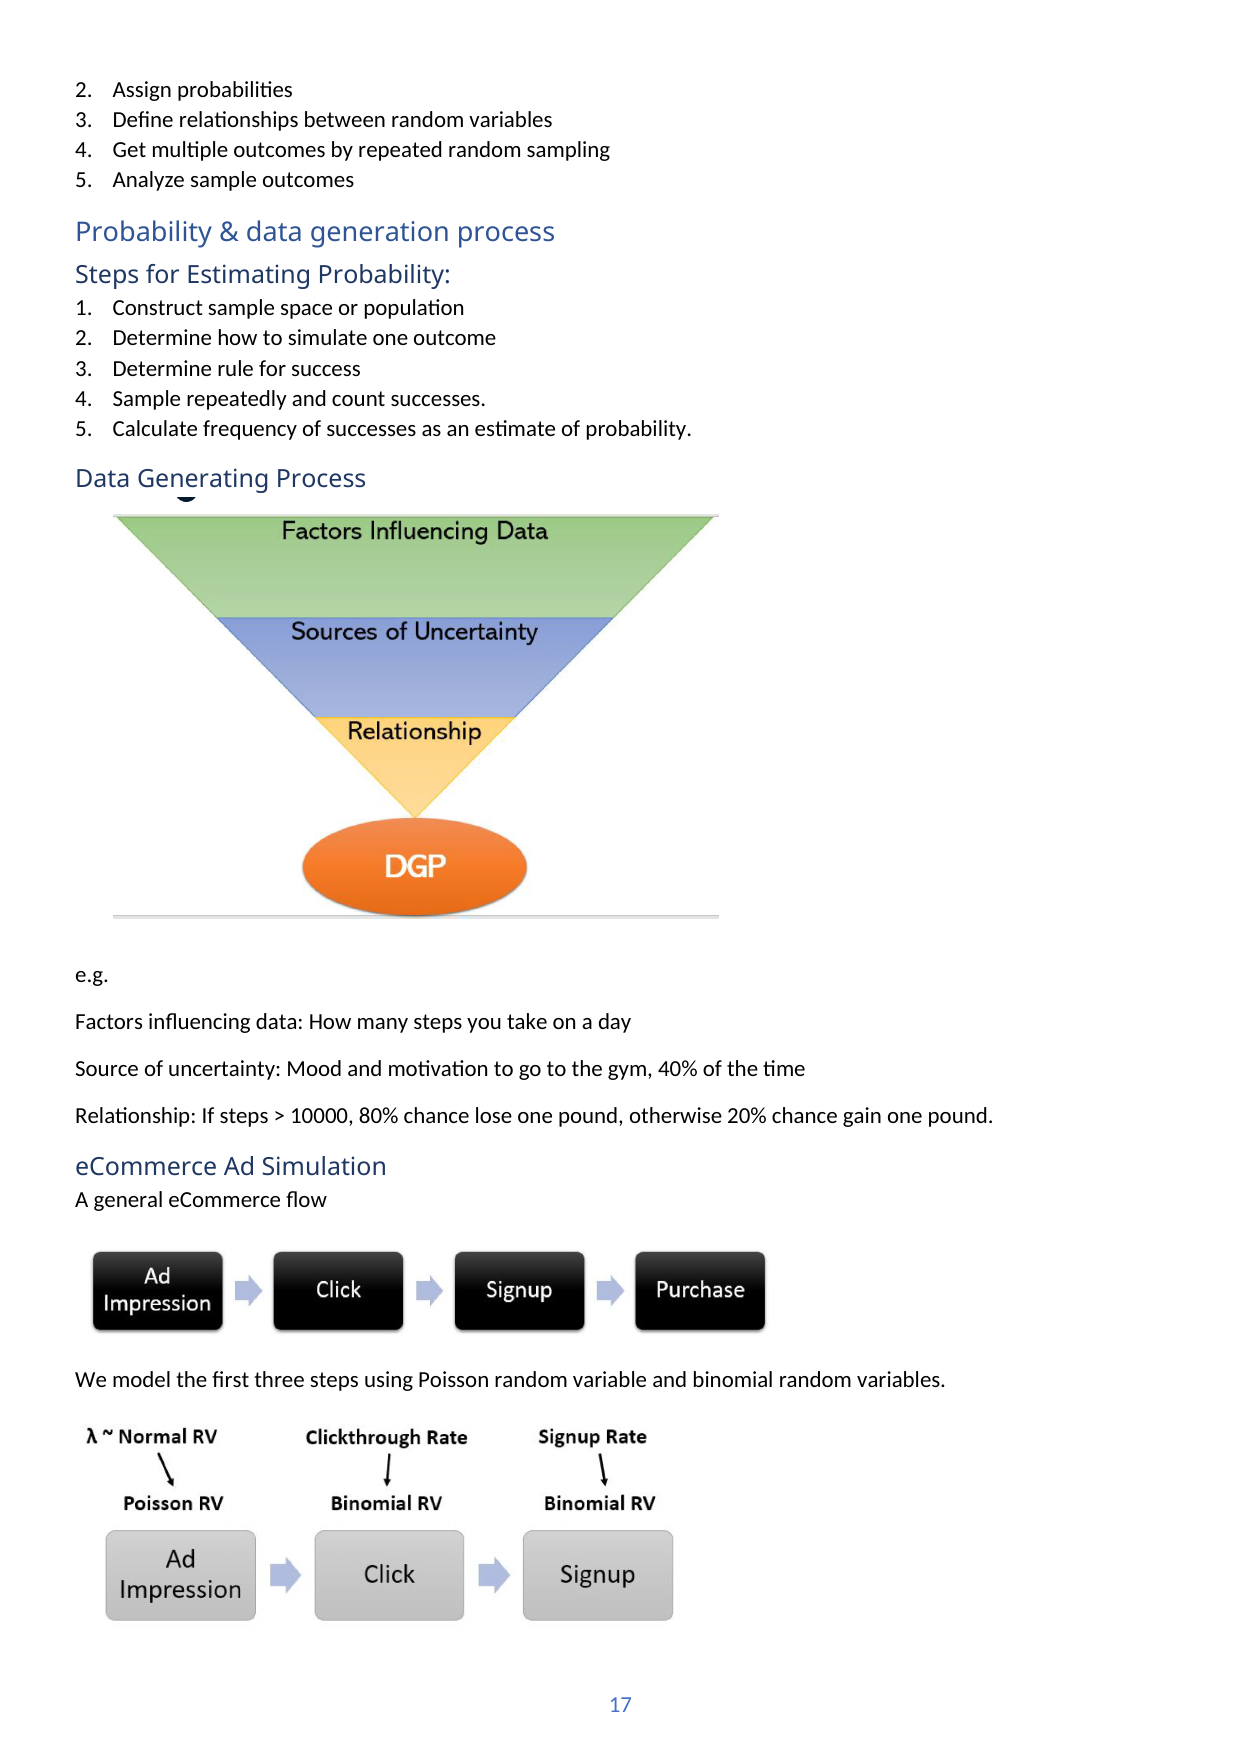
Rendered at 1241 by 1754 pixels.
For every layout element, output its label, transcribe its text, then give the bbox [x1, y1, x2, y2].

text e.g. [75, 961, 1165, 989]
list Calculate frequency of successes as an estimate of probability. [75, 414, 1165, 442]
text We model the first three steps using Poisson random variable and binomial random variables. [75, 1365, 1165, 1393]
picture [75, 1231, 783, 1347]
list Determine how to simulate one outcome [75, 323, 1165, 351]
subtitle Data Generating Process [75, 461, 1165, 495]
text A general eCommerce flow [75, 1185, 1165, 1213]
list Define relationships between random variables [75, 105, 1165, 133]
subtitle Steps for Estimating Probability: [75, 256, 1165, 291]
subtitle eCommerce Ad Simulation [75, 1148, 1165, 1182]
text Source of uncertainty: Mood and motivation to go to the gym, 40% of the time [75, 1054, 1165, 1082]
list Sample repeatedly and count successes. [75, 384, 1165, 412]
list Assign probabilities [75, 75, 1165, 103]
picture [75, 497, 757, 942]
picture [75, 1412, 717, 1636]
list Analyze sample outcomes [75, 166, 1165, 194]
subtitle Probability & data generation process [75, 212, 1165, 249]
list Get multiple outcomes by repeated random sampling [75, 135, 1165, 163]
text Relationship: If steps > 10000, 80% chance lose one pound, otherwise 20% chance gain one pound. [75, 1101, 1165, 1129]
list Construct sample space or population [75, 293, 1165, 321]
text Factors influencing data: How many steps you take on a day [75, 1007, 1165, 1036]
list Determine rule for success [75, 354, 1165, 382]
